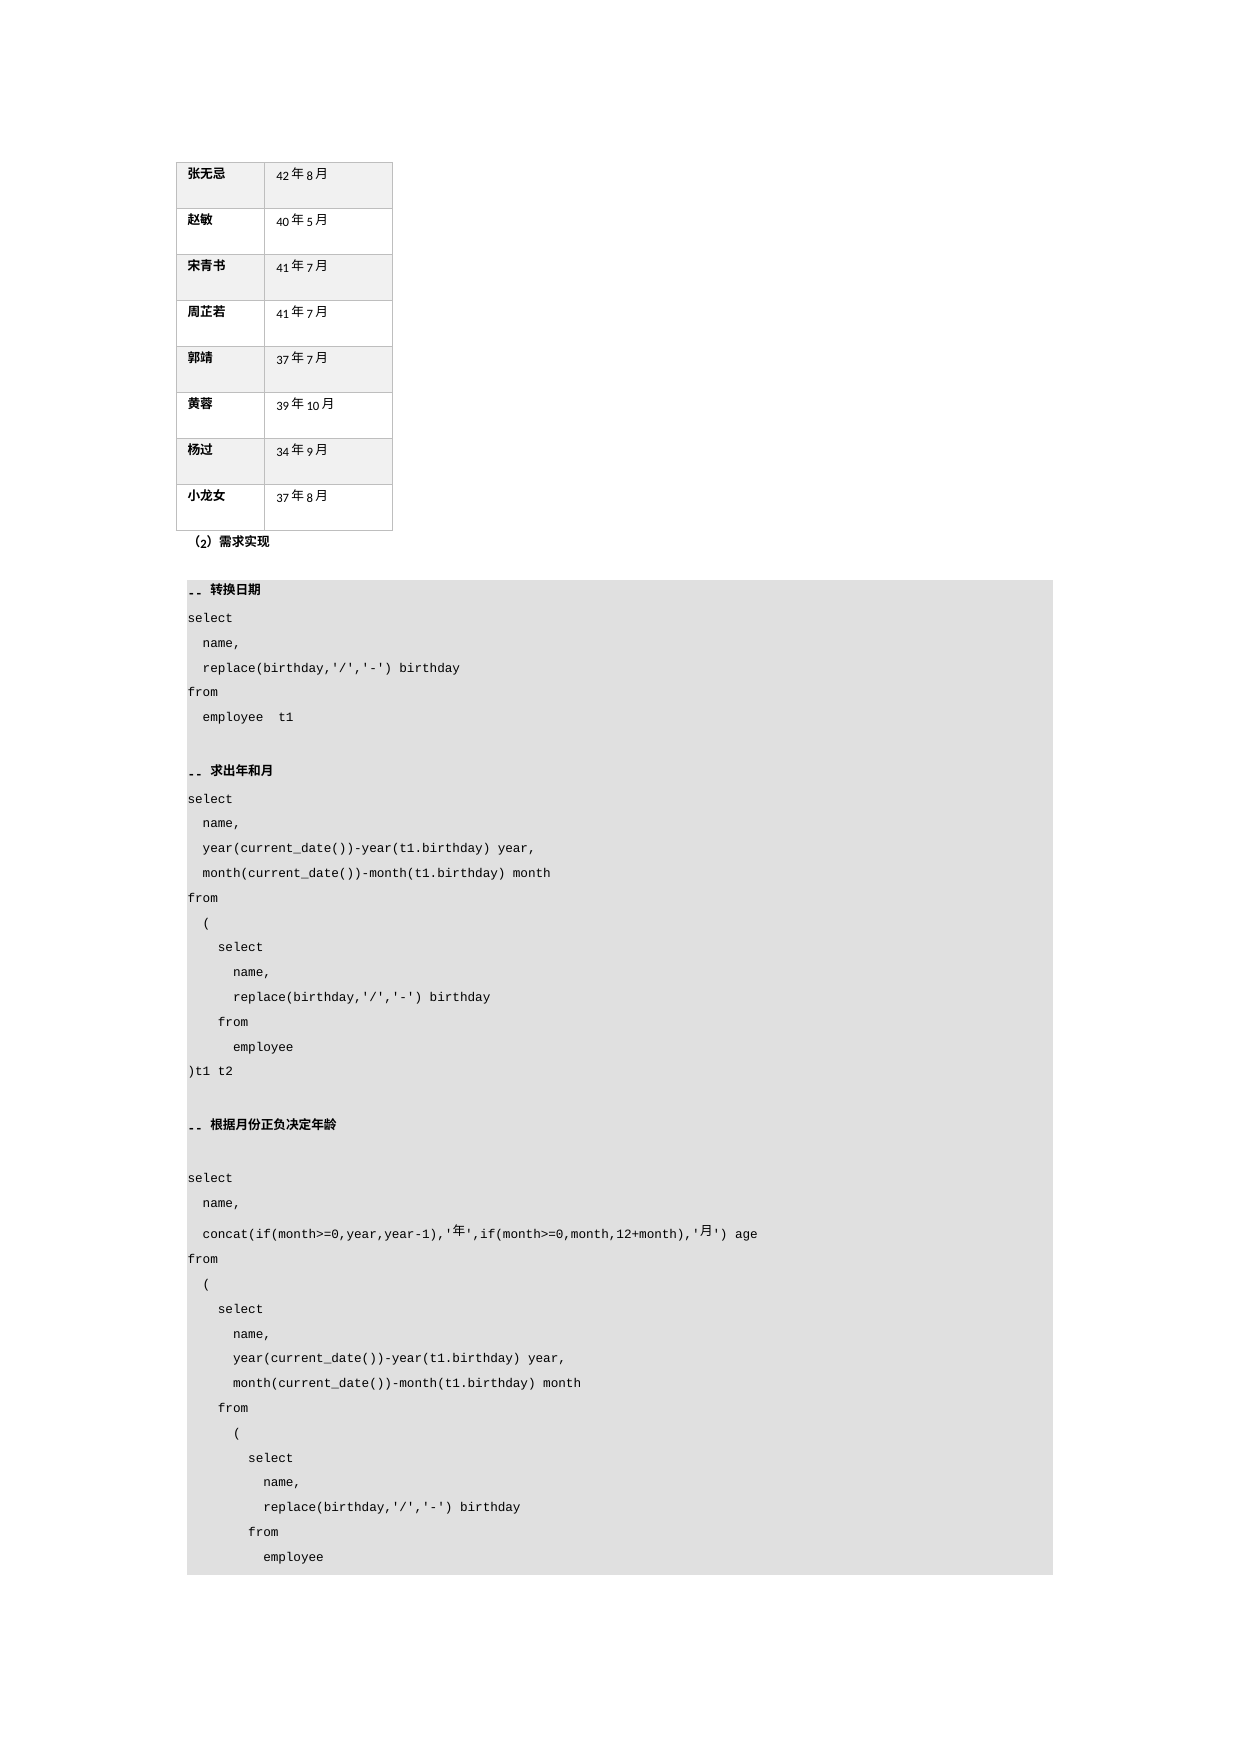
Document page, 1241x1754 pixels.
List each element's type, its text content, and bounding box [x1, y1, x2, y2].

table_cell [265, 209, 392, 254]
text select [187, 1451, 1053, 1476]
text ( [187, 1278, 1053, 1303]
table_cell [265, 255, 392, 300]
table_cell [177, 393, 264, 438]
text name, [187, 636, 1053, 661]
text name, [187, 1476, 1053, 1501]
text from [187, 1402, 1053, 1427]
text select [187, 1303, 1053, 1327]
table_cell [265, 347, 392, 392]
text month(current_date())-month(t1.birthday) month [187, 1377, 1053, 1402]
text replace(birthday,'/','-') birthday [187, 1501, 1053, 1526]
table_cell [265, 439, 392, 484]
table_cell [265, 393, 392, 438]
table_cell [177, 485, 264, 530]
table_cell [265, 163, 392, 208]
text from [187, 686, 1053, 711]
text ( [187, 916, 1053, 941]
text -- 转换日期 [187, 580, 1053, 612]
text month(current_date())-month(t1.birthday) month [187, 867, 1053, 892]
text )t1 t2 [187, 1065, 1053, 1090]
text from [187, 1016, 1053, 1040]
text select [187, 612, 1053, 636]
text from [187, 1526, 1053, 1551]
text name, [187, 1196, 1053, 1221]
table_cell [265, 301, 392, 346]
text from [187, 892, 1053, 916]
text select [187, 792, 1053, 817]
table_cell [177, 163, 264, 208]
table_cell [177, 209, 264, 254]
text employee t1 [187, 711, 1053, 736]
text concat(if(month>=0,year,year-1),'年',if(month>=0,month,12+month),'月') age [187, 1221, 1053, 1253]
text -- 求出年和月 [187, 760, 1053, 792]
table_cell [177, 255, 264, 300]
text name, [187, 966, 1053, 991]
text replace(birthday,'/','-') birthday [187, 991, 1053, 1016]
text year(current_date())-year(t1.birthday) year, [187, 1352, 1053, 1377]
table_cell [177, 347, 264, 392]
text replace(birthday,'/','-') birthday [187, 661, 1053, 686]
text select [187, 1171, 1053, 1196]
text select [187, 941, 1053, 966]
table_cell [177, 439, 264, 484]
text employee [187, 1551, 1053, 1575]
text -- 根据月份正负决定年龄 [187, 1115, 1053, 1147]
text from [187, 1253, 1053, 1278]
text name, [187, 1327, 1053, 1352]
text employee [187, 1040, 1053, 1065]
text name, [187, 817, 1053, 842]
text year(current_date())-year(t1.birthday) year, [187, 842, 1053, 867]
text ( [187, 1427, 1053, 1451]
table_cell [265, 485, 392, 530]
text （2）需求实现 [187, 531, 1053, 564]
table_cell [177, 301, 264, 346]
